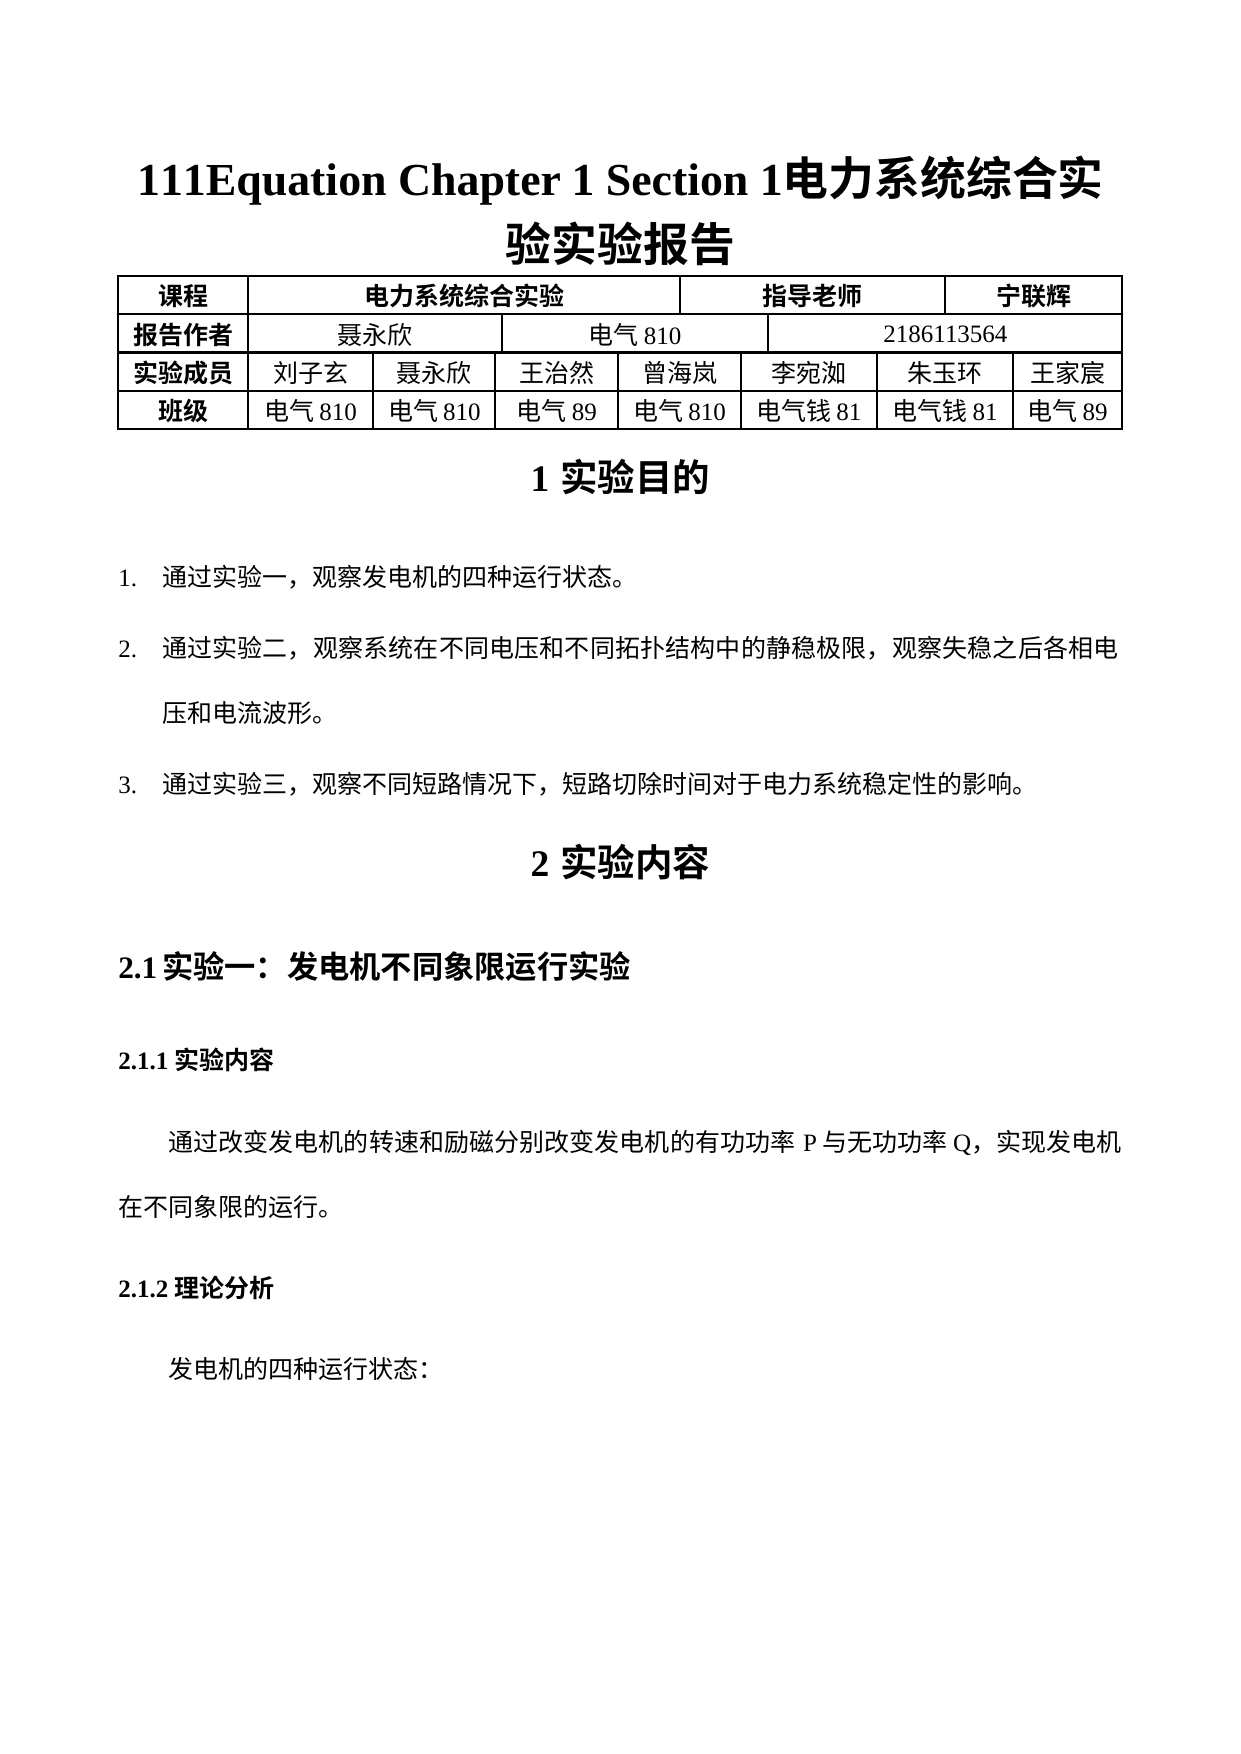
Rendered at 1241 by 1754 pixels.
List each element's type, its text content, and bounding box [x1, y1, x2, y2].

table_cell 电气810 [619, 392, 740, 428]
table_cell 李宛洳 [742, 354, 876, 390]
table_cell 王家宸 [1014, 354, 1121, 390]
table_cell 曾海岚 [619, 354, 740, 390]
text 通过改变发电机的转速和励磁分别改变发电机的有功功率P与无功功率Q，实现发电机在不同象限的运行。 [118, 1108, 1122, 1238]
table_cell 聂永欣 [374, 354, 494, 390]
text 发电机的四种运行状态： [118, 1335, 1122, 1400]
text 通过实验三，观察不同短路情况下，短路切除时间对于电力系统稳定性的影响。 [118, 751, 1122, 816]
text 理论分析 [118, 1254, 1122, 1319]
table_header 课程 [119, 277, 247, 313]
table_cell 实验成员 [119, 354, 247, 390]
table_cell 电气89 [496, 392, 617, 428]
text 实验内容 [118, 1026, 1122, 1091]
table_cell 班级 [119, 392, 247, 428]
table_cell 电气810 [503, 315, 767, 351]
table_header 电力系统综合实验 [249, 277, 679, 313]
table_cell 刘子玄 [249, 354, 372, 390]
table_header 宁联辉 [946, 277, 1121, 313]
text 实验目的 [118, 443, 1122, 508]
text 电力系统综合实验实验报告 [118, 142, 1122, 275]
text 实验内容 [118, 828, 1122, 893]
table_cell 电气810 [374, 392, 494, 428]
table_cell 聂永欣 [249, 315, 501, 351]
text 通过实验一，观察发电机的四种运行状态。 [118, 543, 1122, 608]
table_cell 朱玉环 [878, 354, 1012, 390]
table_cell 电气810 [249, 392, 372, 428]
table_cell 电气钱81 [742, 392, 876, 428]
table_cell 电气89 [1014, 392, 1121, 428]
table_cell 王治然 [496, 354, 617, 390]
text 通过实验二，观察系统在不同电压和不同拓扑结构中的静稳极限，观察失稳之后各相电压和电流波形。 [118, 614, 1122, 744]
text 实验一：发电机不同象限运行实验 [118, 933, 1122, 998]
table_cell 报告作者 [119, 315, 247, 351]
table_header 指导老师 [681, 277, 944, 313]
table_cell 2186113564 [769, 315, 1121, 351]
table_cell 电气钱81 [878, 392, 1012, 428]
